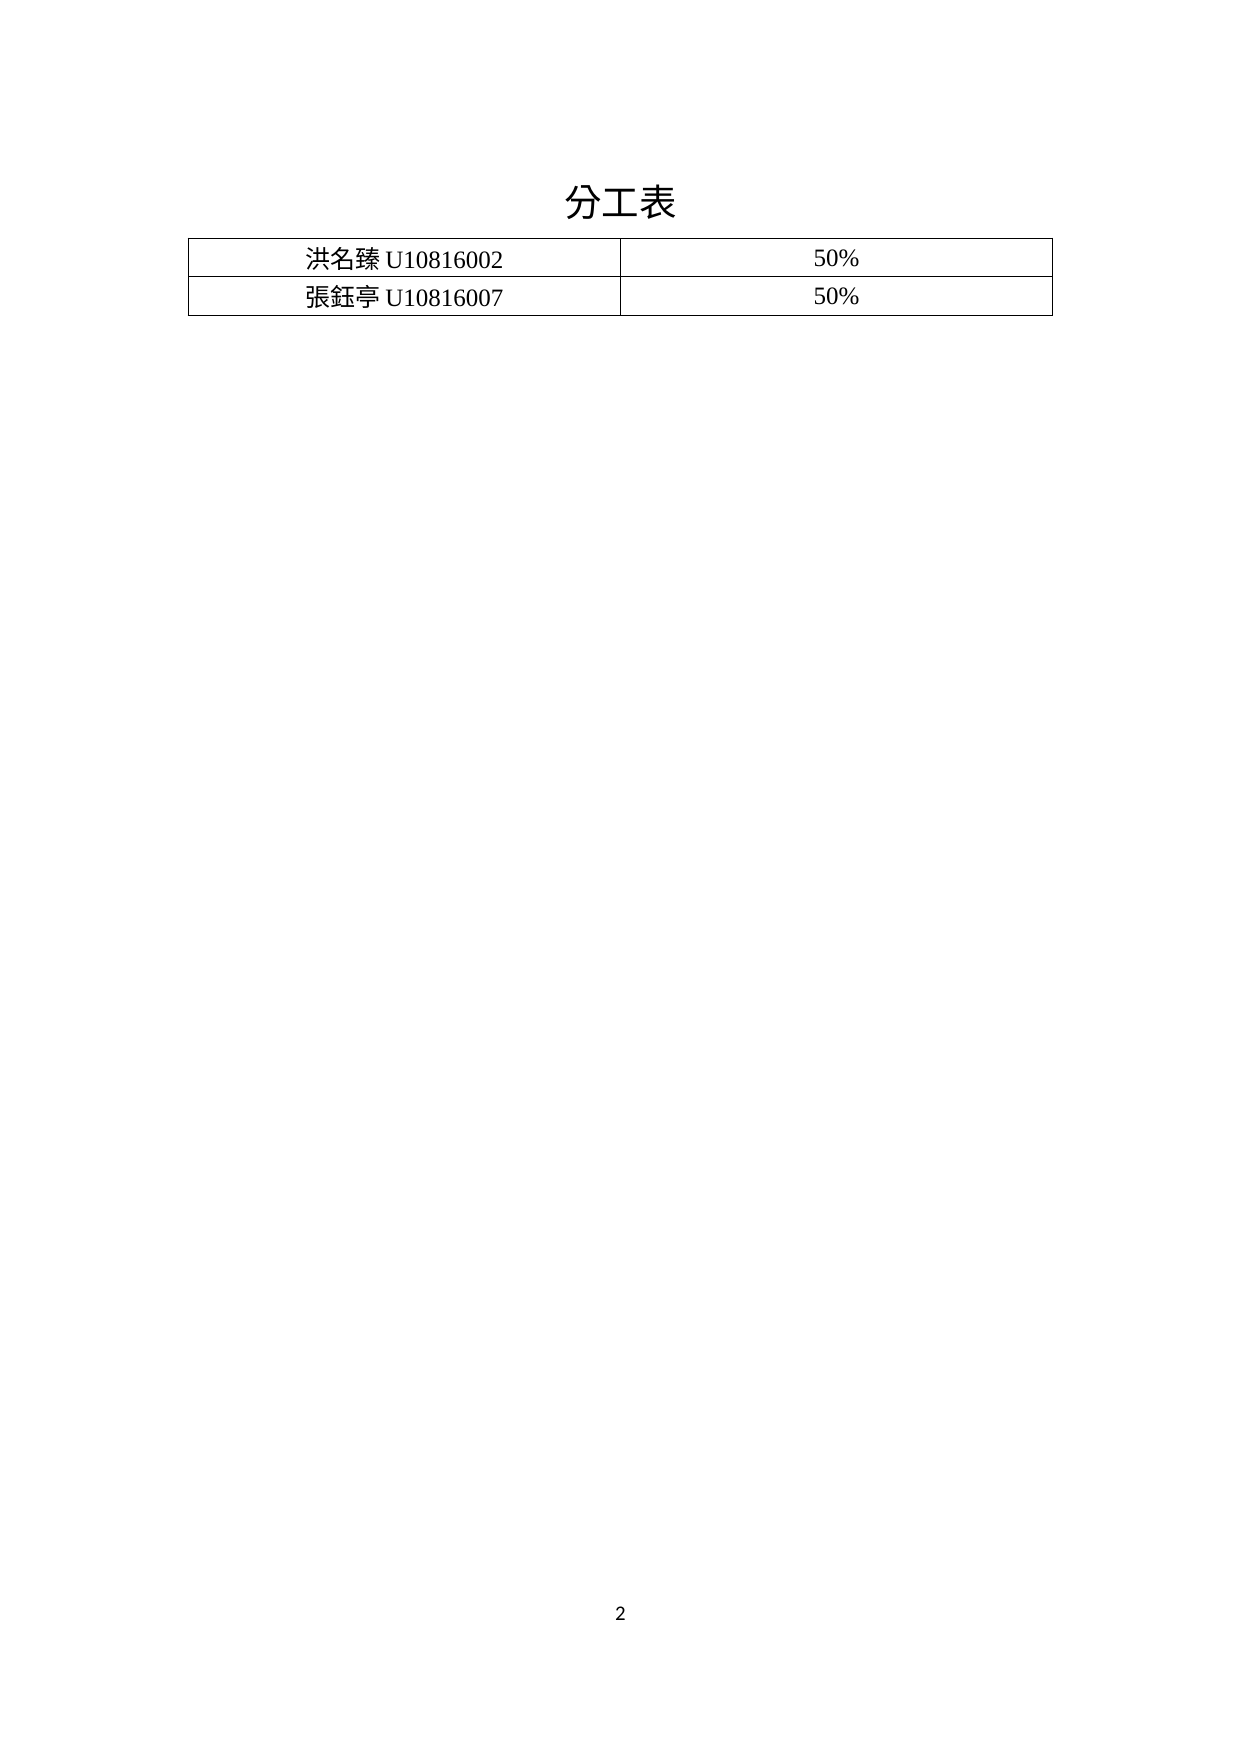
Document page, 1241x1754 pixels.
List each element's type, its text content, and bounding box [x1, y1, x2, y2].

text 分工表 [187, 162, 1053, 237]
table_cell 張鈺亭U10816007 [189, 277, 620, 314]
table_header 洪名臻U10816002 [189, 239, 620, 276]
table_header 50% [621, 239, 1052, 276]
table_cell 50% [621, 277, 1052, 314]
